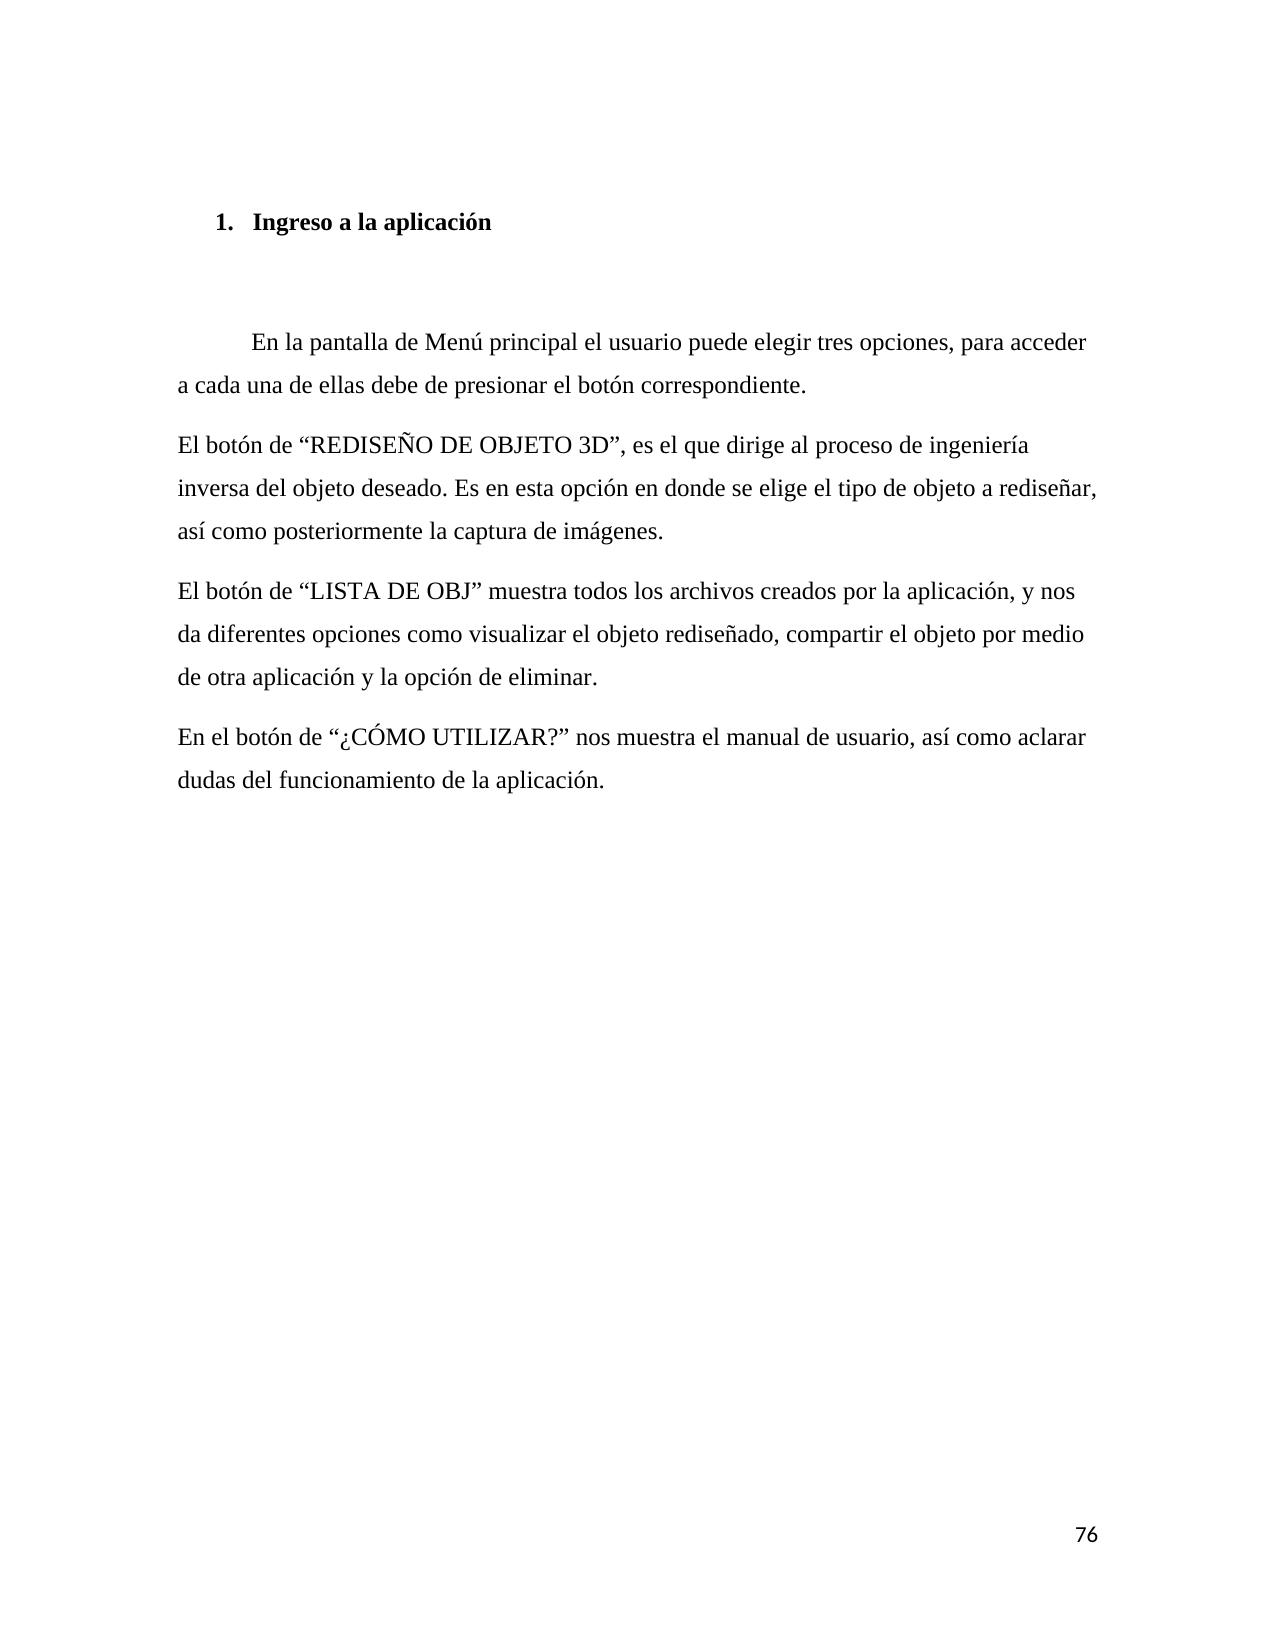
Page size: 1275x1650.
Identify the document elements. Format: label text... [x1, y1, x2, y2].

text El botón de “LISTA DE OBJ” muestra todos los archivos creados por la aplicación, y nos da diferentes opciones como visualizar el objeto rediseñado, compartir el objeto por medio de otra aplicación y la opción de eliminar. [177, 576, 1098, 691]
text En el botón de “¿CÓMO UTILIZAR?” nos muestra el manual de usuario, así como aclarar dudas del funcionamiento de la aplicación. [177, 722, 1098, 794]
text El botón de “REDISEÑO DE OBJETO 3D”, es el que dirige al proceso de ingeniería inversa del objeto deseado. Es en esta opción en donde se elige el tipo de objeto a rediseñar, así como posteriormente la captura de imágenes. [177, 430, 1098, 545]
text En la pantalla de Menú principal el usuario puede elegir tres opciones, para acceder a cada una de ellas debe de presionar el botón correspondiente. [177, 327, 1098, 399]
list Ingreso a la aplicación [215, 207, 1098, 236]
